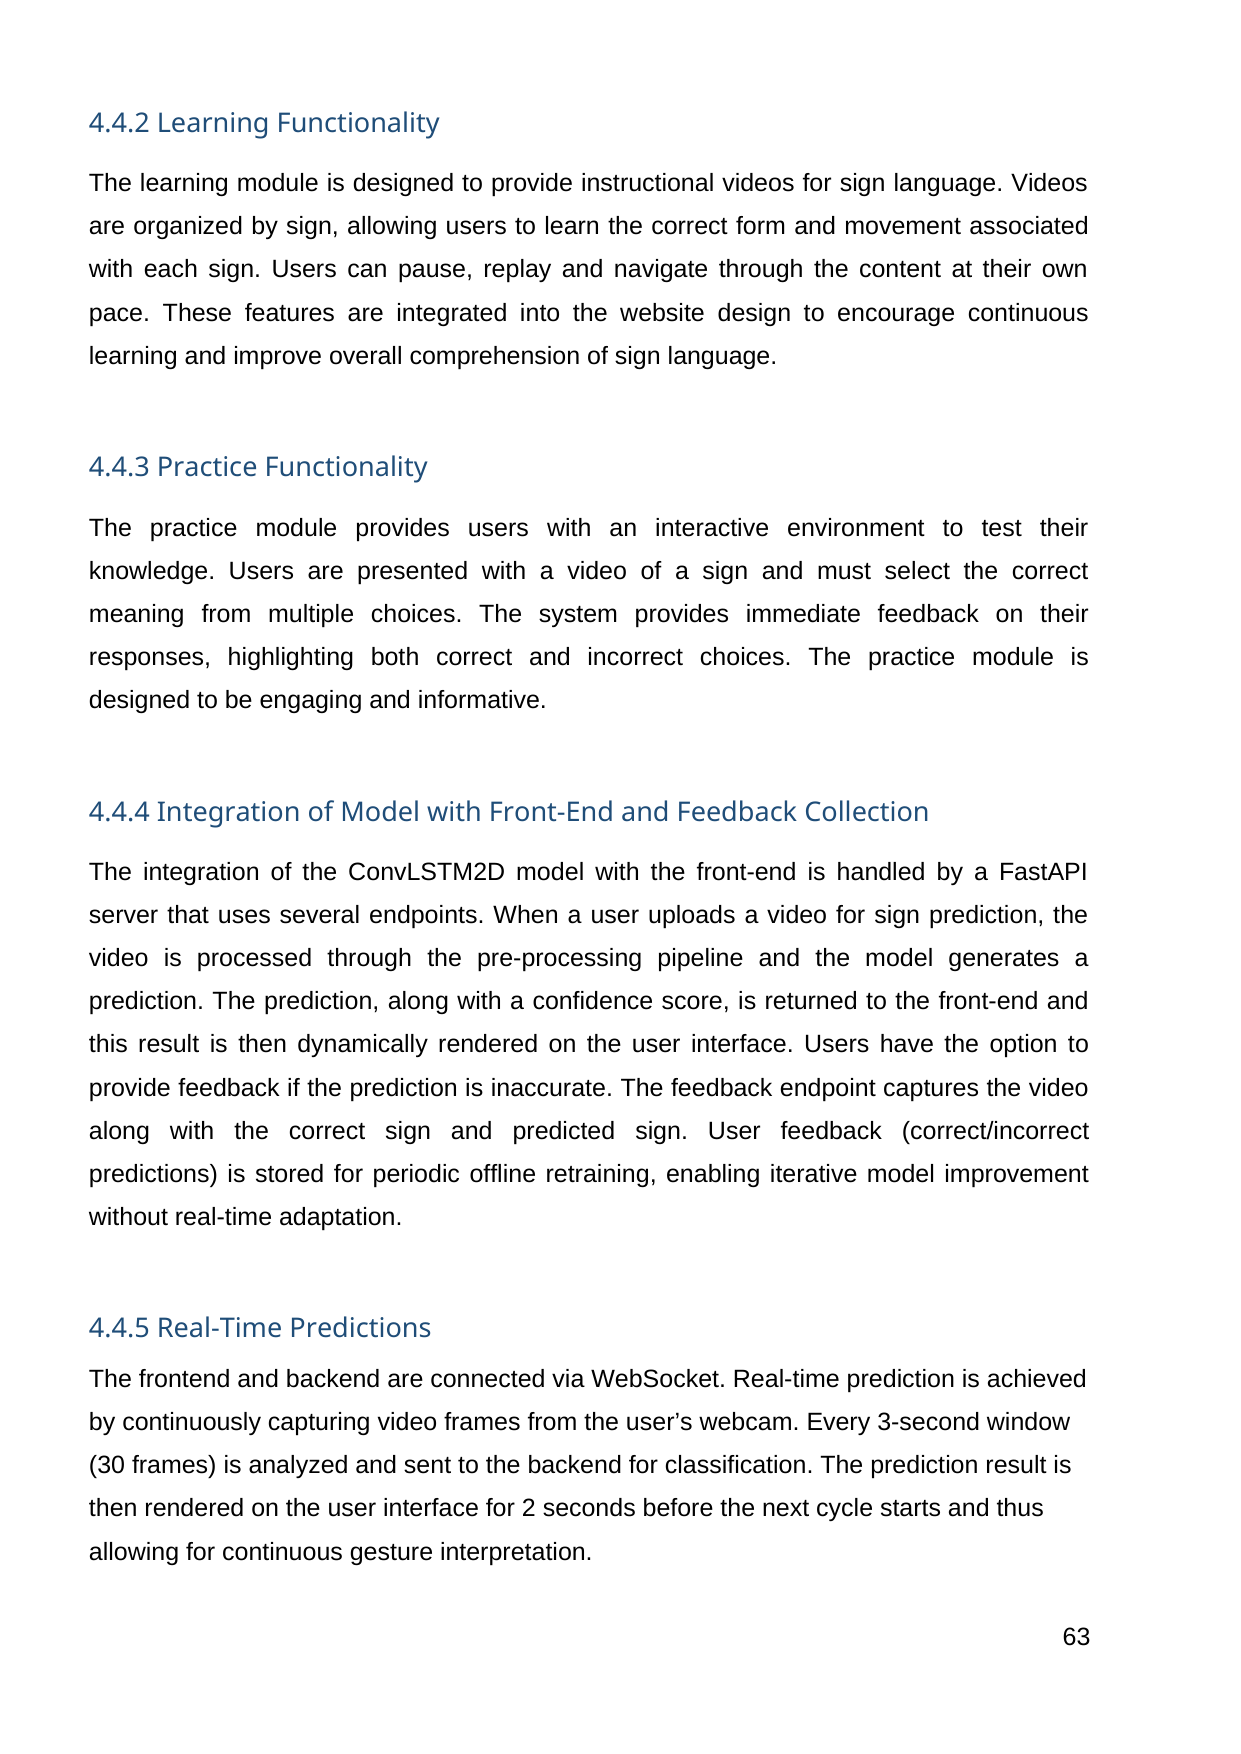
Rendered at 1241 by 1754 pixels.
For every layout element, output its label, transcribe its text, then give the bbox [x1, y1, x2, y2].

subtitle 4.4.2 Learning Functionality [89, 103, 1090, 140]
text The integration of the ConvLSTM2D model with the front-end is handled by a FastAPI server that uses several endpoints. When a user uploads a video for sign prediction, the video is processed through the pre-processing pipeline and the model generates a prediction. The prediction, along with a confidence score, is returned to the front-end and this result is then dynamically rendered on the user interface. Users have the option to provide feedback if the prediction is inaccurate. The feedback endpoint captures the video along with the correct sign and predicted sign. User feedback (correct/incorrect predictions) is stored for periodic offline retraining, enabling iterative model improvement without real-time adaptation. [89, 857, 1090, 1231]
text The frontend and backend are connected via WebSocket. Real-time prediction is achieved by continuously capturing video frames from the user’s webcam. Every 3-second window (30 frames) is analyzed and sent to the backend for classification. The prediction result is then rendered on the user interface for 2 seconds before the next cycle starts and thus allowing for continuous gesture interpretation. [89, 1364, 1090, 1565]
subtitle 4.4.4 Integration of Model with Front-End and Feedback Collection [89, 792, 1090, 829]
subtitle 4.4.5 Real-Time Predictions [89, 1309, 1090, 1346]
subtitle 4.4.3 Practice Functionality [89, 448, 1090, 485]
text The practice module provides users with an interactive environment to test their knowledge. Users are presented with a video of a sign and must select the correct meaning from multiple choices. The system provides immediate feedback on their responses, highlighting both correct and incorrect choices. The practice module is designed to be engaging and informative. [89, 513, 1090, 714]
text The learning module is designed to provide instructional videos for sign language. Videos are organized by sign, allowing users to learn the correct form and movement associated with each sign. Users can pause, replay and navigate through the content at their own pace. These features are integrated into the website design to encourage continuous learning and improve overall comprehension of sign language. [89, 168, 1090, 369]
